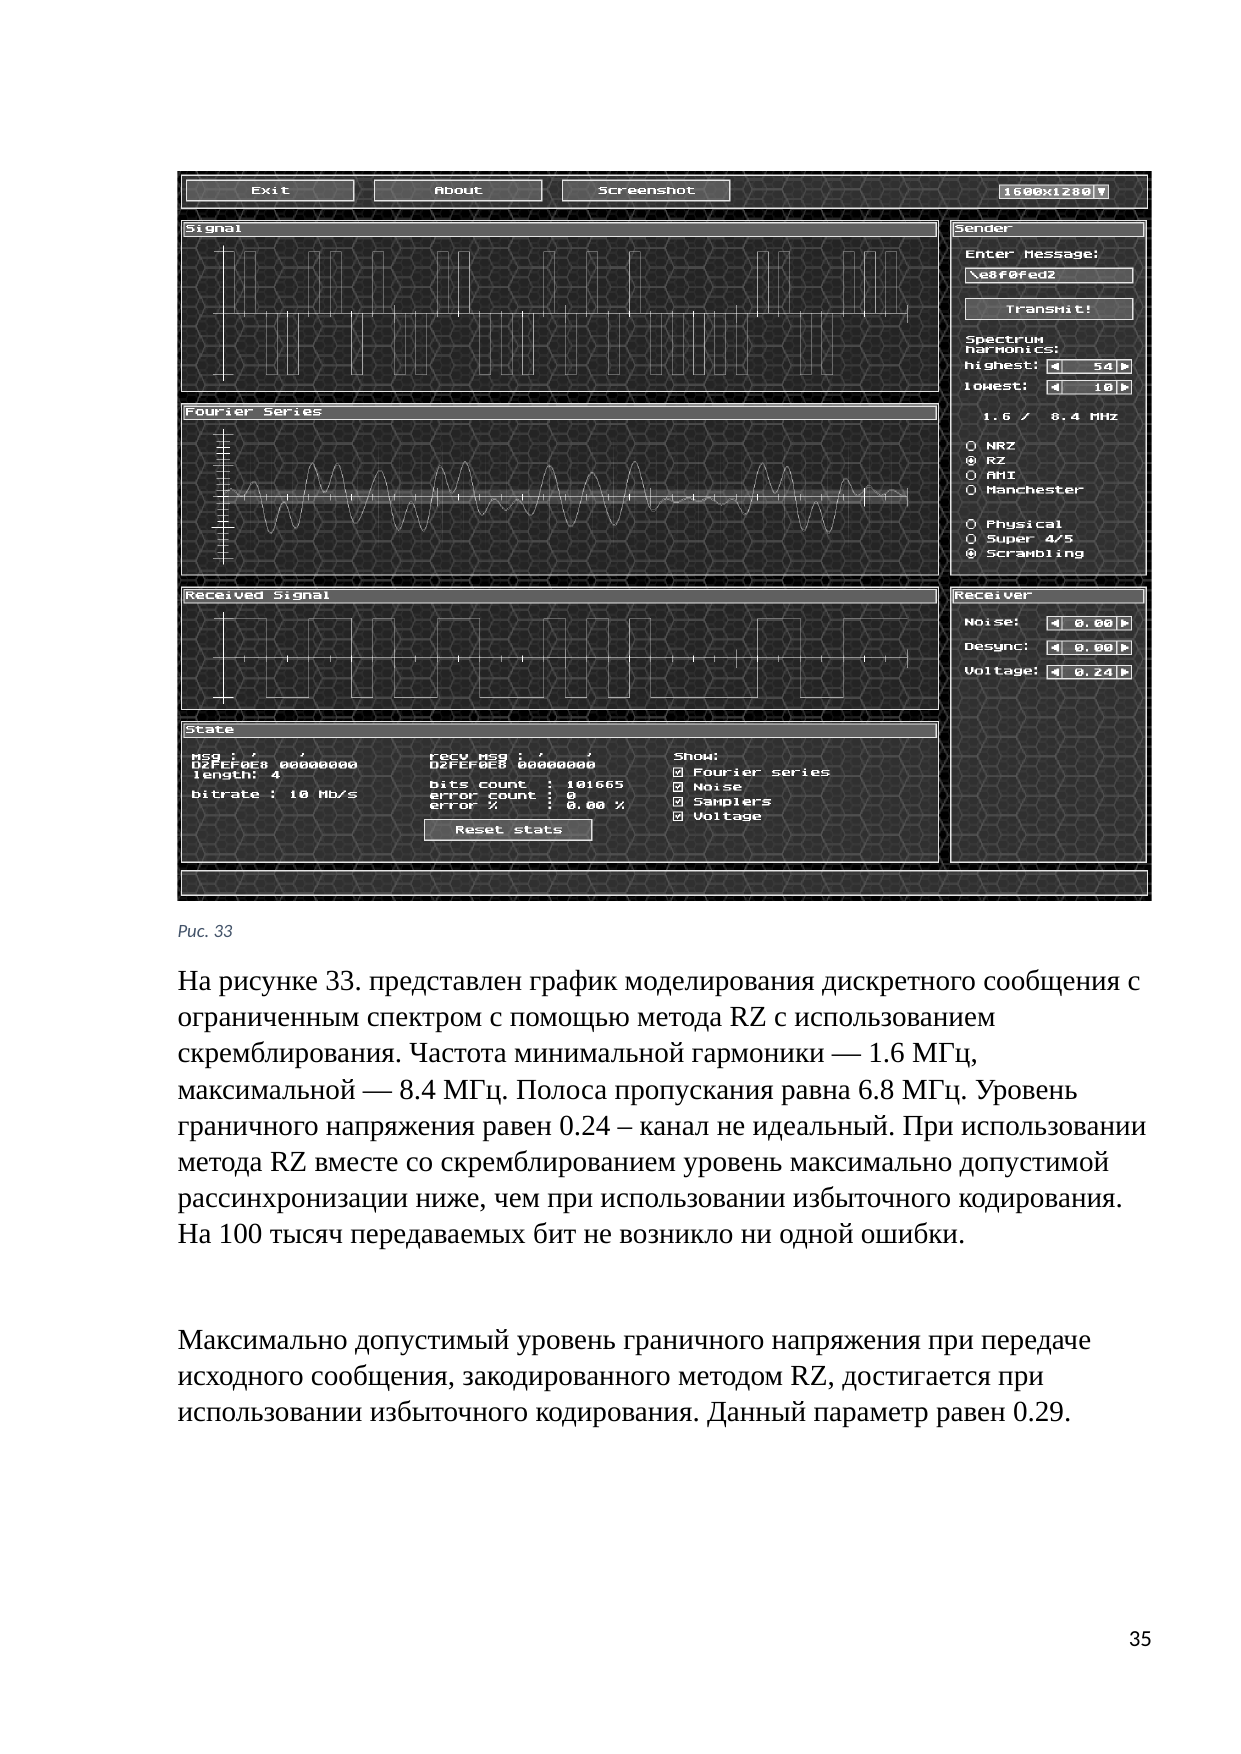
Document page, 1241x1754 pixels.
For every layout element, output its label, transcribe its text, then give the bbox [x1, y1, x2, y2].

picture [177, 171, 1152, 901]
text На рисунке 33. представлен график моделирования дискретного сообщения с ограниченным спектром с помощью метода RZ с использованием скремблирования. Частота минимальной гармоники — 1.6 МГц, максимальной — 8.4 МГц. Полоса пропускания равна 6.8 МГц. Уровень граничного напряжения равен 0.24 – канал не идеальный. При использовании метода RZ вместе со скремблированием уровень максимально допустимой рассинхронизации ниже, чем при использовании избыточного кодирования. На 100 тысяч передаваемых бит не возникло ни одной ошибки. [177, 963, 1152, 1250]
text Максимально допустимый уровень граничного напряжения при передаче исходного сообщения, закодированного методом RZ, достигается при использовании избыточного кодирования. Данный параметр равен 0.29. [177, 1322, 1152, 1428]
